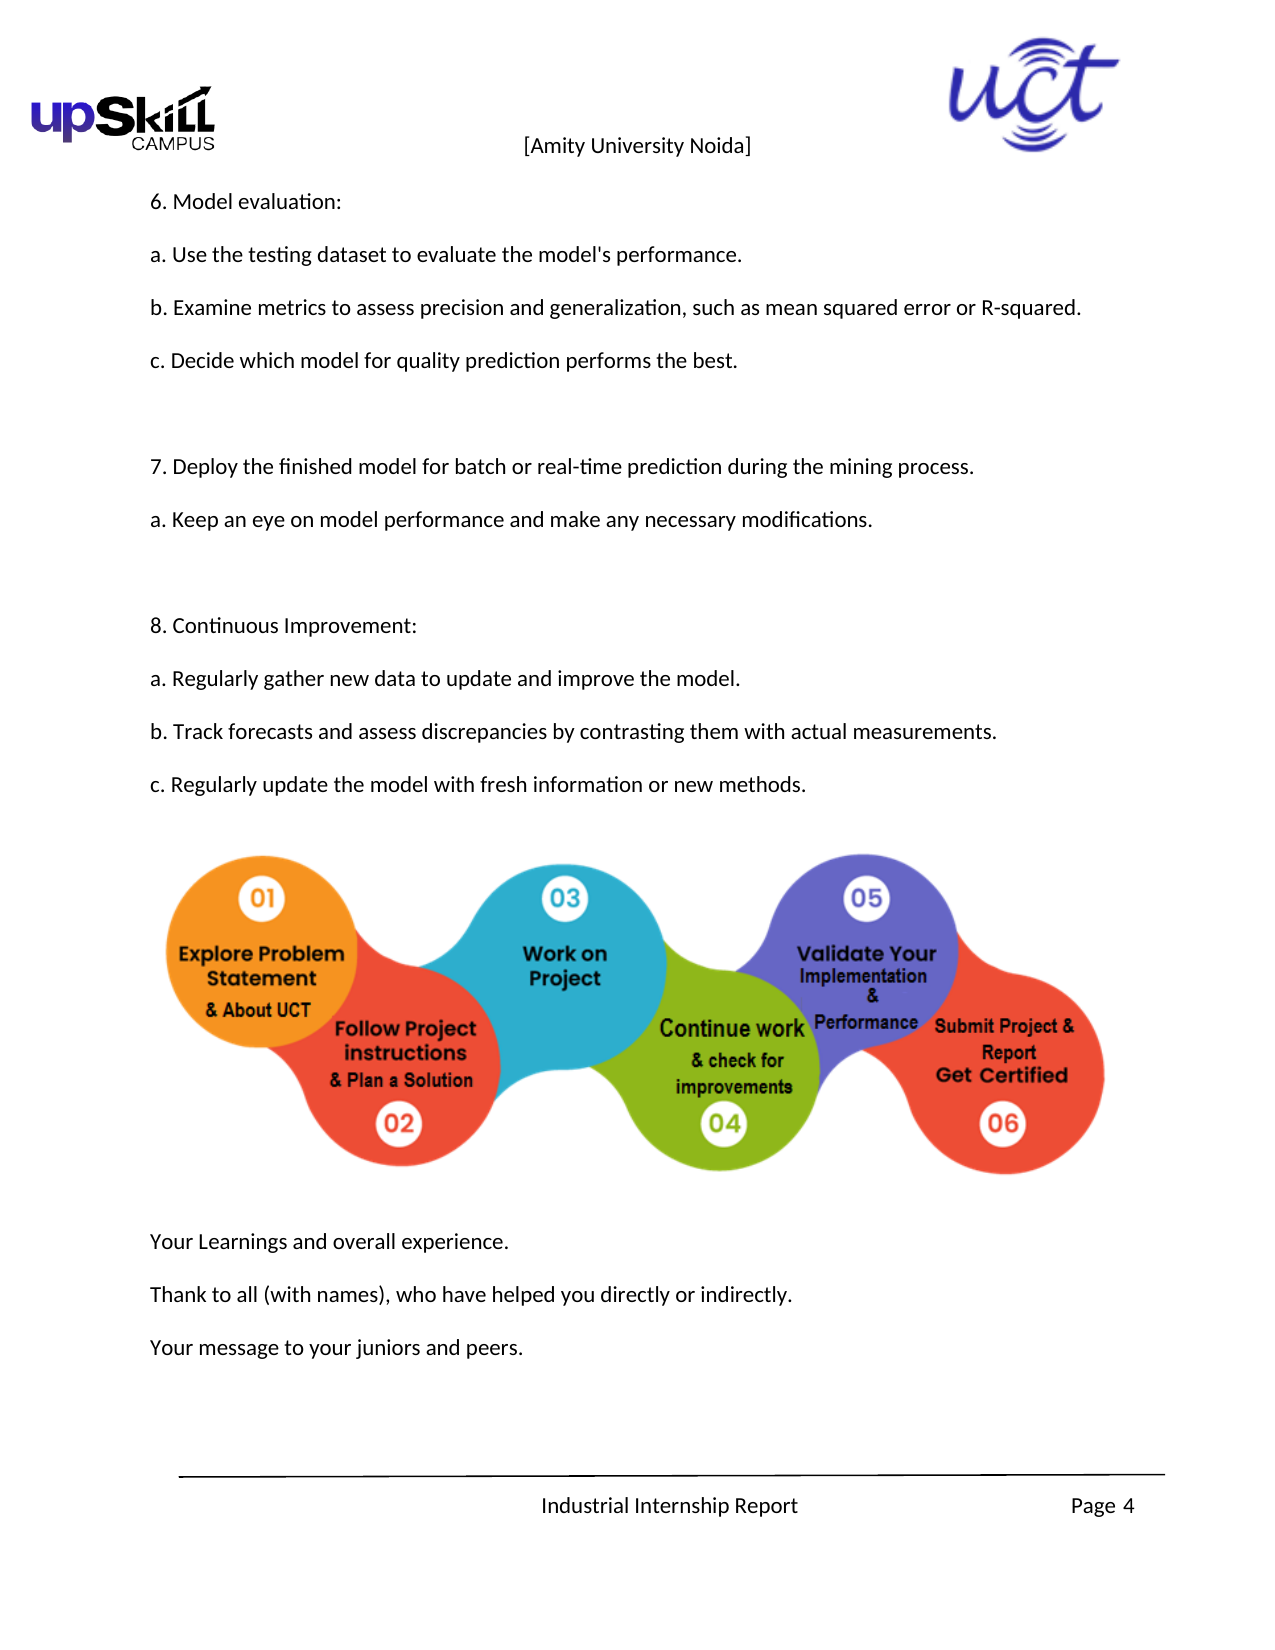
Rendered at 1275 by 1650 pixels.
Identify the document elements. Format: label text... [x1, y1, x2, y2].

text 7. Deploy the finished model for batch or real-time prediction during the mining process. [150, 452, 1134, 480]
text a. Keep an eye on model performance and make any necessary modifications. [150, 505, 1134, 533]
picture [946, 28, 1125, 154]
text Your message to your juniors and peers. [150, 1333, 1134, 1361]
text b. Examine metrics to assess precision and generalization, such as mean squared error or R-squared. [150, 293, 1134, 321]
text Thank to all (with names), who have helped you directly or indirectly. [150, 1280, 1134, 1308]
picture [0, 73, 246, 154]
picture [150, 823, 1135, 1202]
text 6. Model evaluation: [150, 187, 1134, 215]
text c. Regularly update the model with fresh information or new methods. [150, 770, 1134, 798]
text a. Regularly gather new data to update and improve the model. [150, 664, 1134, 692]
text 8. Continuous Improvement: [150, 611, 1134, 639]
text Your Learnings and overall experience. [150, 1227, 1134, 1255]
text b. Track forecasts and assess discrepancies by contrasting them with actual measurements. [150, 717, 1134, 745]
text c. Decide which model for quality prediction performs the best. [150, 346, 1134, 374]
text a. Use the testing dataset to evaluate the model's performance. [150, 240, 1134, 268]
